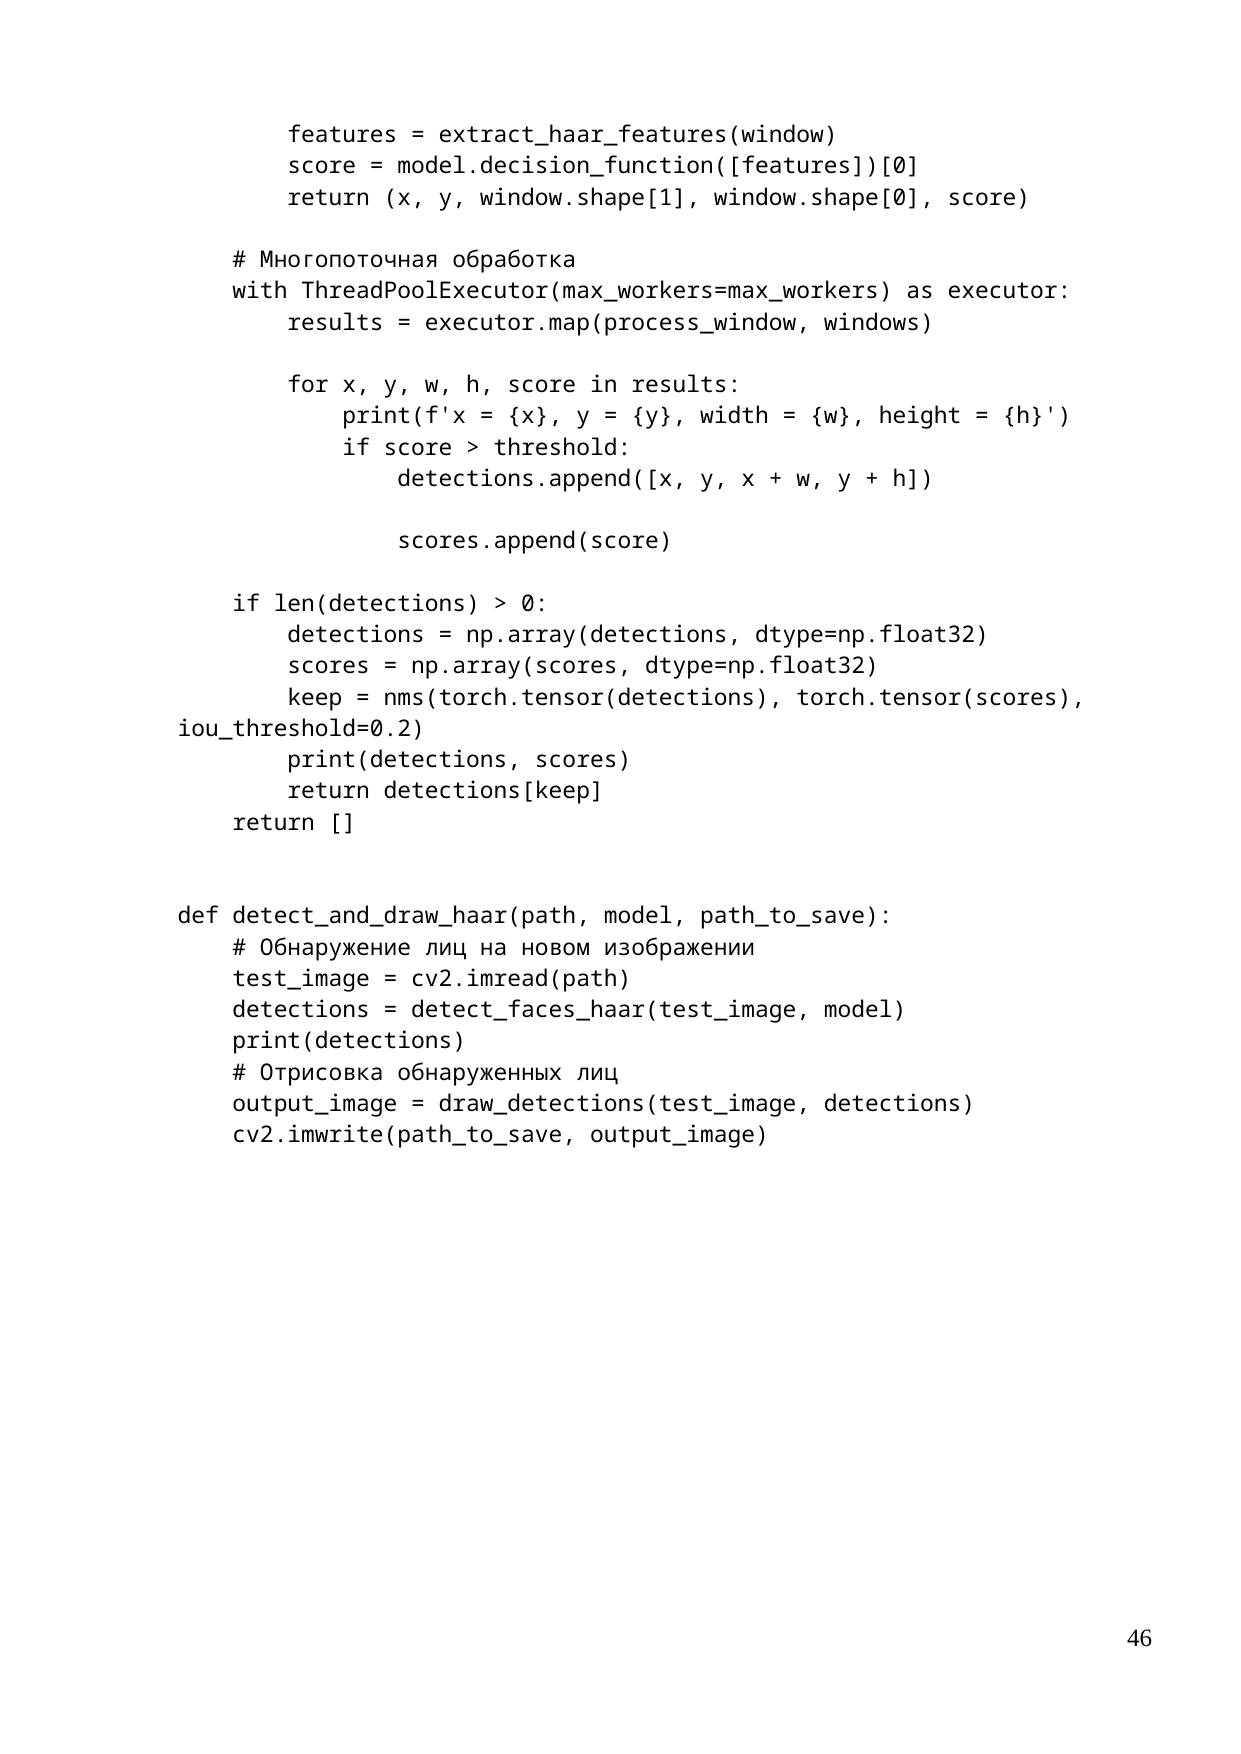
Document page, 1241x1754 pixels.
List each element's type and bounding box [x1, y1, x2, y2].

text [177, 118, 1152, 1149]
